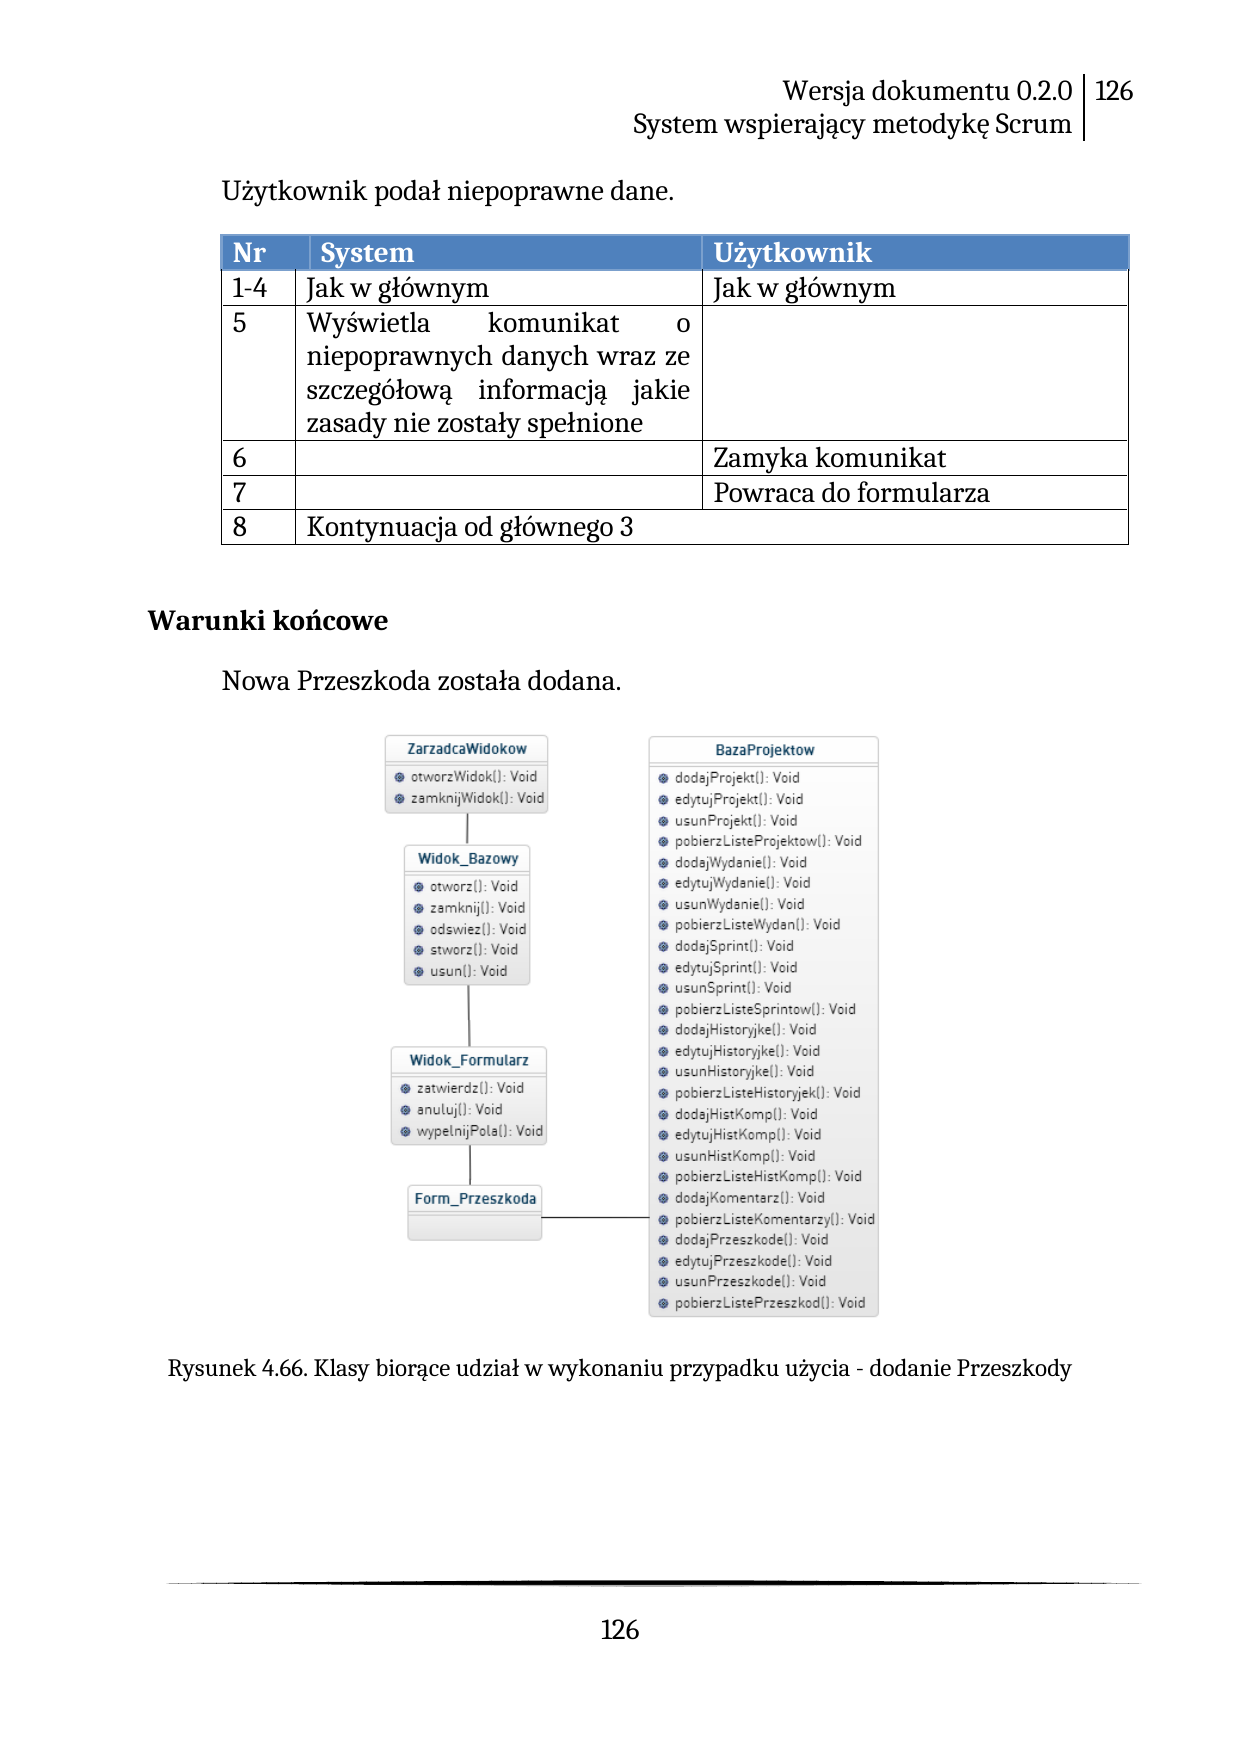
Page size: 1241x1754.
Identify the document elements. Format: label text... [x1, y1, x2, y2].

picture [166, 1579, 1142, 1587]
text Warunki końcowe [148, 604, 1093, 638]
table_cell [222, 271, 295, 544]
text Rysunek 4.66. Klasy biorące udział w wykonaniu przypadku użycia - dodanie Przeszkody [148, 1354, 1093, 1383]
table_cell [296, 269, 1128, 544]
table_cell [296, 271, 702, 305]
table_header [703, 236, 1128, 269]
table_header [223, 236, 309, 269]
picture [349, 723, 891, 1328]
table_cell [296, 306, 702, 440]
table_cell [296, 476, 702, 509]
text Nowa Przeszkoda została dodana. [148, 664, 1093, 697]
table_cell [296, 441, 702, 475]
text Użytkownik podał niepoprawne dane. [148, 174, 1093, 208]
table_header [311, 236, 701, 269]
